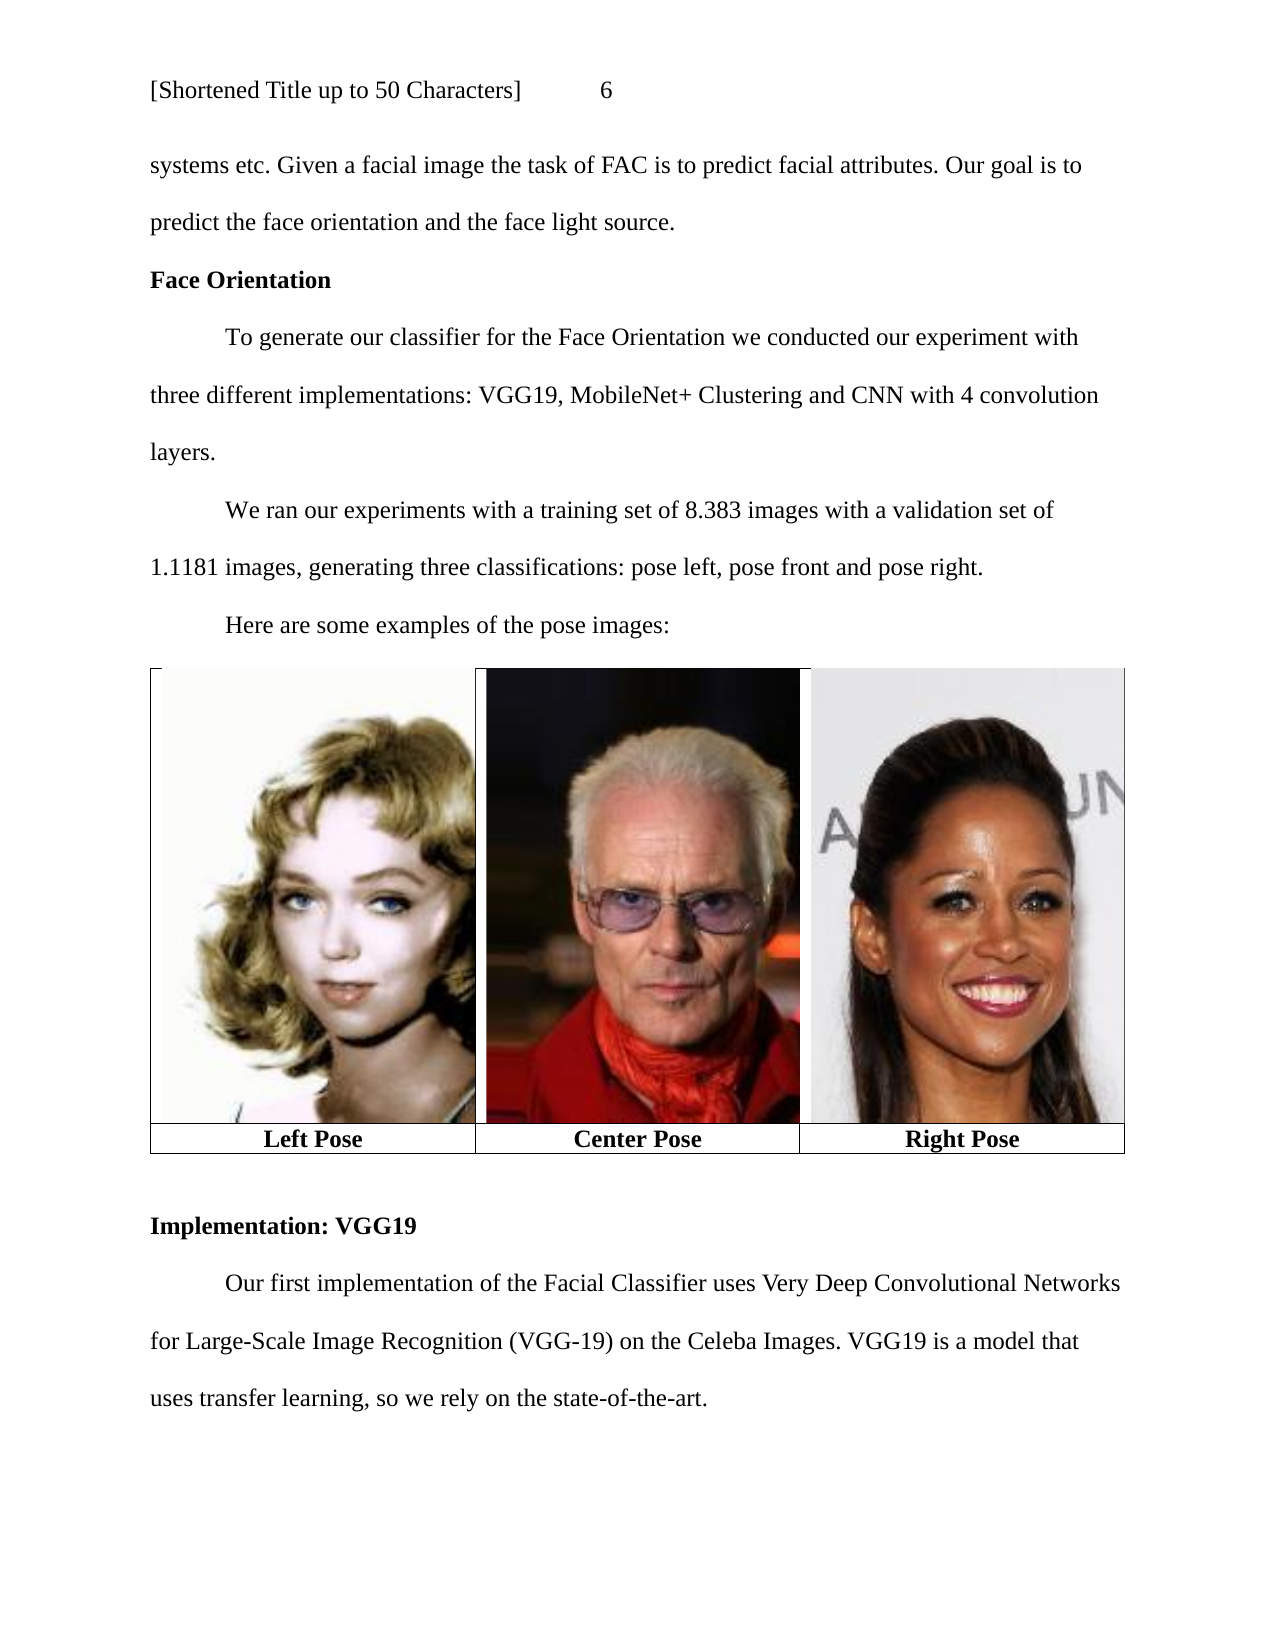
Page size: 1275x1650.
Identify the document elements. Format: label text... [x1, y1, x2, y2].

table_header [476, 669, 486, 1123]
picture [161, 668, 476, 1123]
subtitle Implementation: VGG19 [150, 1211, 1125, 1240]
table_cell Left Pose [151, 1124, 475, 1152]
text To generate our classifier for the Face Orientation we conducted our experiment with three different implementations: VGG19, MobileNet+ Clustering and CNN with 4 convolution layers. [150, 322, 1125, 466]
text We ran our experiments with a training set of 8.383 images with a validation set of 1.1181 images, generating three classifications: pose left, pose front and pose right. [150, 495, 1125, 581]
picture [486, 668, 800, 1123]
picture [811, 668, 1125, 1123]
table_cell Right Pose [800, 1124, 1124, 1152]
text Here are some examples of the pose images: [150, 610, 1125, 639]
text Our first implementation of the Facial Classifier uses Very Deep Convolutional Networks for Large-Scale Image Recognition (VGG-19) on the Celeba Images. VGG19 is a model that uses transfer learning, so we rely on the state-of-the-art. [150, 1268, 1125, 1412]
subtitle Face Orientation [150, 265, 1125, 294]
table_header [151, 669, 161, 1123]
table_header [800, 669, 811, 1123]
table_cell Center Pose [476, 1124, 799, 1152]
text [150, 150, 1125, 236]
